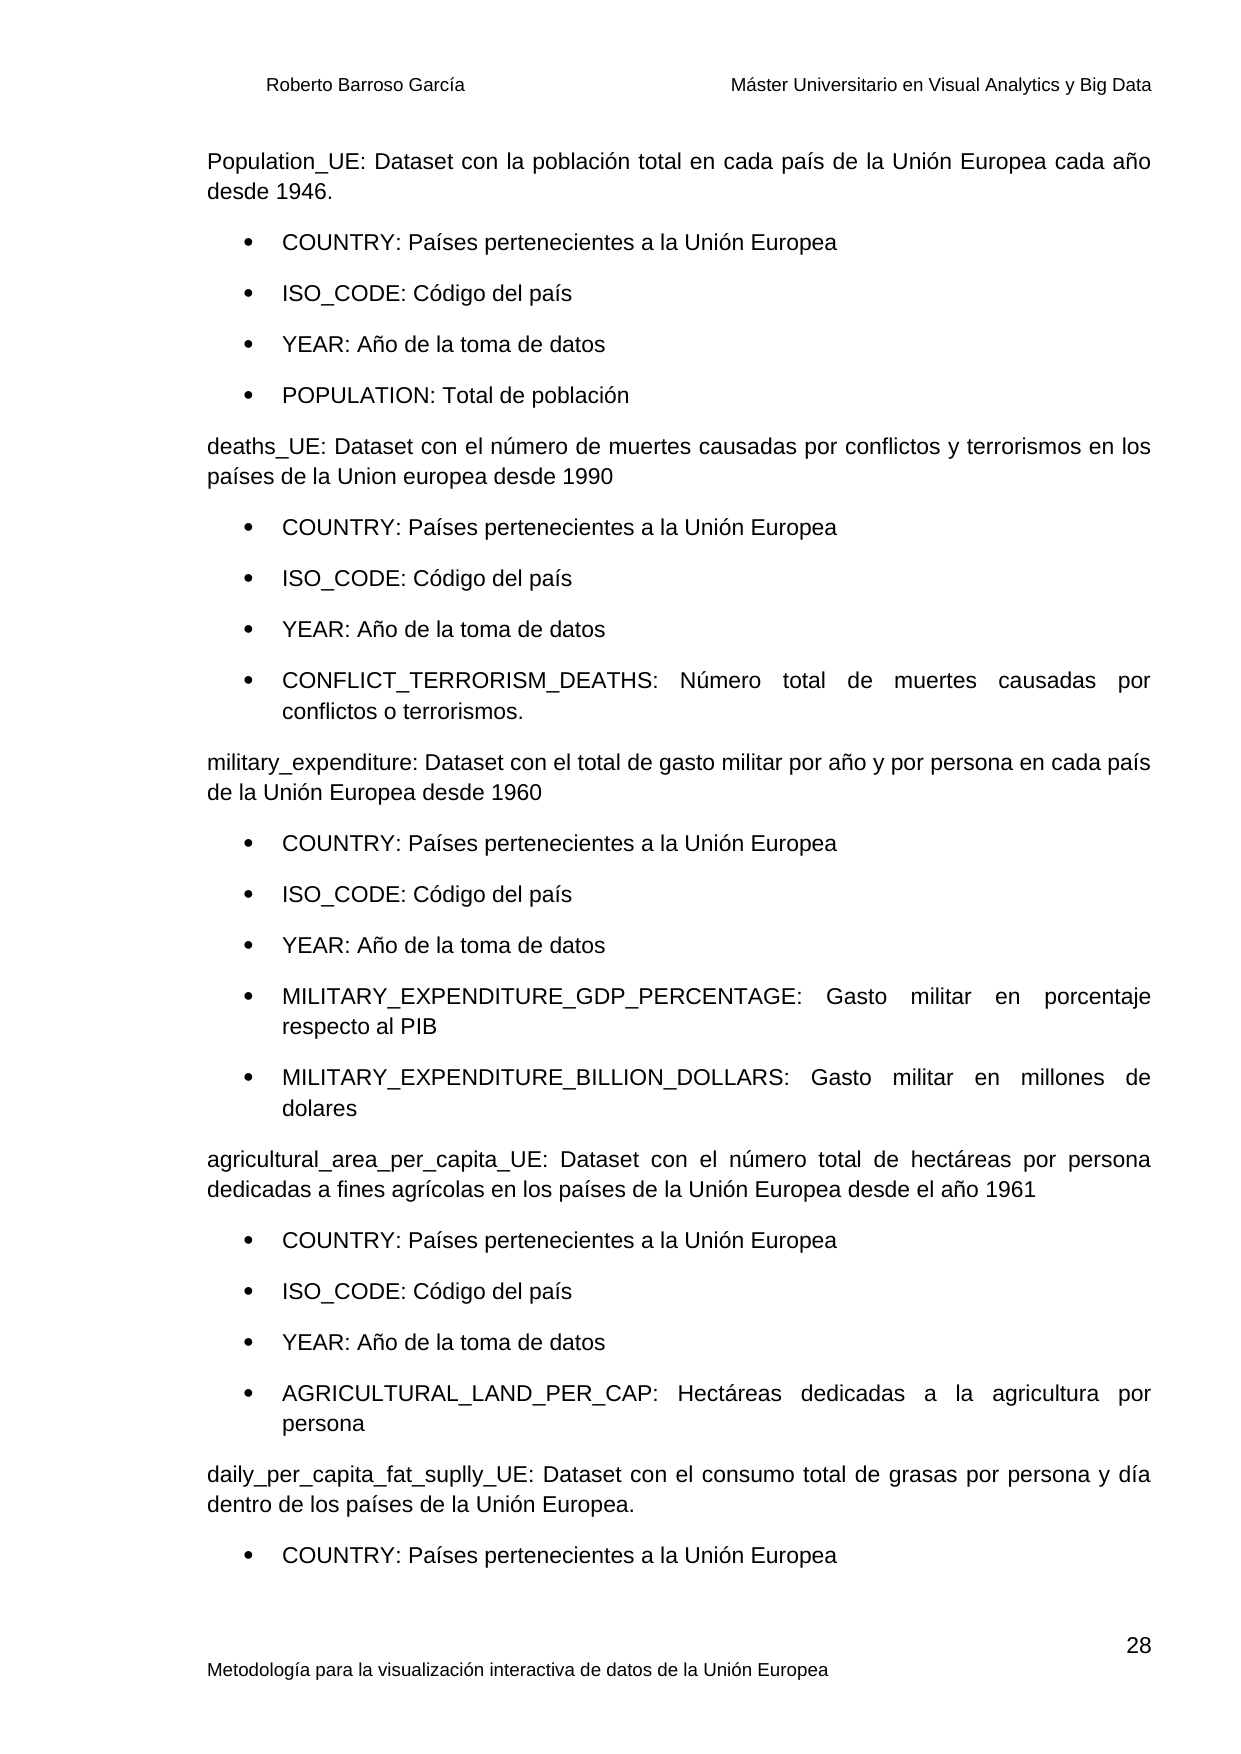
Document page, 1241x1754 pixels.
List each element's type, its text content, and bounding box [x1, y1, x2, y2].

list COUNTRY: Países pertenecientes a la Unión Europea [244, 514, 1152, 541]
list AGRICULTURAL_LAND_PER_CAP: Hectáreas dedicadas a la agricultura por persona [244, 1380, 1152, 1437]
text Population_UE: Dataset con la población total en cada país de la Unión Europea cada año desde 1946. [207, 148, 1152, 204]
list COUNTRY: Países pertenecientes a la Unión Europea [244, 1542, 1152, 1569]
list YEAR: Año de la toma de datos [244, 616, 1152, 643]
list ISO_CODE: Código del país [244, 565, 1152, 592]
list ISO_CODE: Código del país [244, 280, 1152, 306]
list ISO_CODE: Código del país [244, 881, 1152, 907]
list YEAR: Año de la toma de datos [244, 1329, 1152, 1355]
text agricultural_area_per_capita_UE: Dataset con el número total de hectáreas por persona dedicadas a fines agrícolas en los países de la Unión Europea desde el año 1961 [207, 1146, 1152, 1202]
text deaths_UE: Dataset con el número de muertes causadas por conflictos y terrorismos en los países de la Union europea desde 1990 [207, 433, 1152, 490]
text daily_per_capita_fat_suplly_UE: Dataset con el consumo total de grasas por persona y día dentro de los países de la Unión Europea. [207, 1461, 1152, 1518]
list ISO_CODE: Código del país [244, 1278, 1152, 1304]
list POPULATION: Total de población [244, 382, 1152, 408]
list MILITARY_EXPENDITURE_GDP_PERCENTAGE: Gasto militar en porcentaje respecto al PIB [244, 983, 1152, 1040]
list MILITARY_EXPENDITURE_BILLION_DOLLARS: Gasto militar en millones de dolares [244, 1064, 1152, 1121]
list COUNTRY: Países pertenecientes a la Unión Europea [244, 1227, 1152, 1253]
text military_expenditure: Dataset con el total de gasto militar por año y por persona en cada país de la Unión Europea desde 1960 [207, 749, 1152, 805]
list YEAR: Año de la toma de datos [244, 932, 1152, 958]
list COUNTRY: Países pertenecientes a la Unión Europea [244, 830, 1152, 856]
list CONFLICT_TERRORISM_DEATHS: Número total de muertes causadas por conflictos o terrorismos. [244, 667, 1152, 724]
list COUNTRY: Países pertenecientes a la Unión Europea [244, 229, 1152, 255]
list YEAR: Año de la toma de datos [244, 331, 1152, 357]
